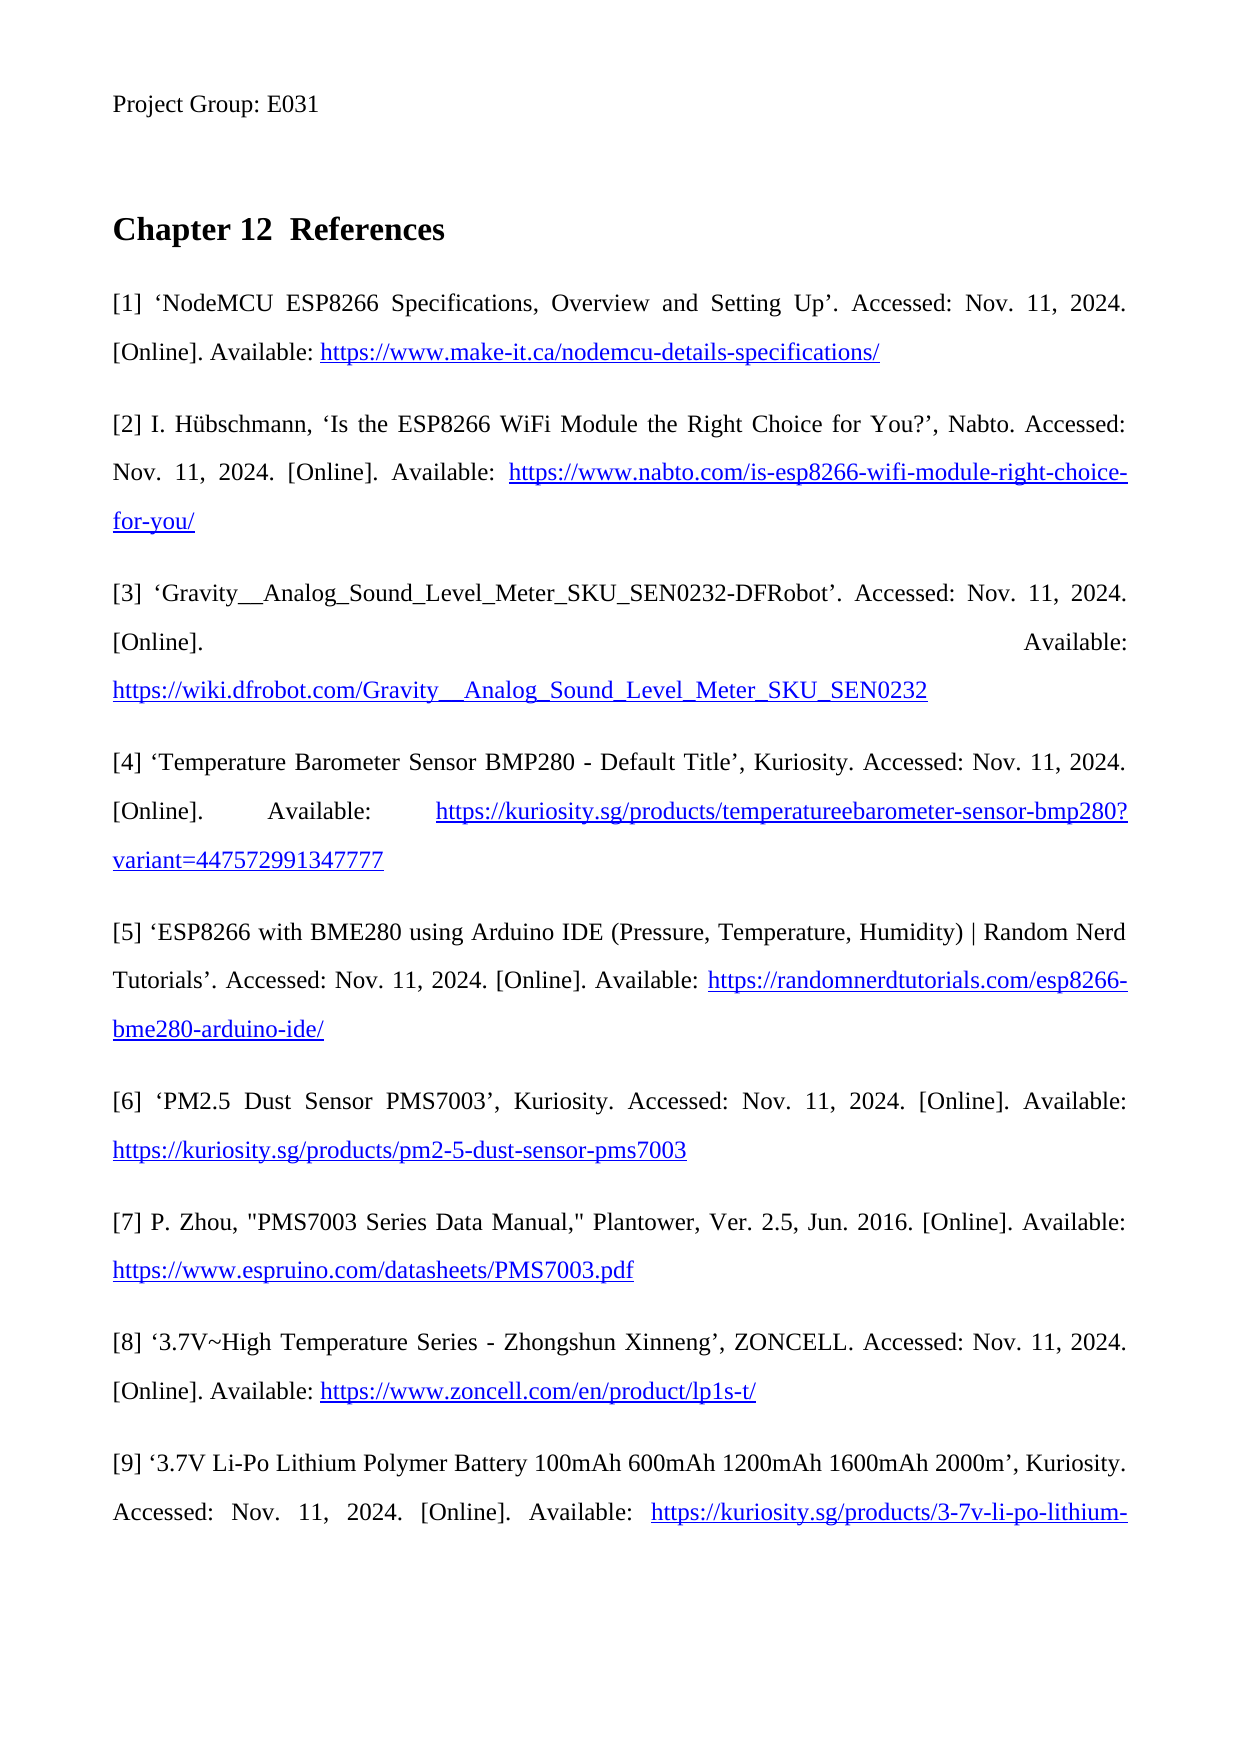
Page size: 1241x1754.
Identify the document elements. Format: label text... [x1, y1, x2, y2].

text [8] ‘3.7V~High Temperature Series - Zhongshun Xinneng’, ZONCELL. Accessed: Nov. 11, 2024. [Online]. Available: https://www.zoncell.com/en/product/lp1s-t/ [112, 1326, 1128, 1407]
text [6] ‘PM2.5 Dust Sensor PMS7003’, Kuriosity. Accessed: Nov. 11, 2024. [Online]. Available: https://kuriosity.sg/products/pm2-5-dust-sensor-pms7003 [112, 1084, 1128, 1166]
subtitle References [112, 196, 1128, 261]
text [3] ‘Gravity__Analog_Sound_Level_Meter_SKU_SEN0232-DFRobot’. Accessed: Nov. 11, 2024. [Online]. Available: https://wiki.dfrobot.com/Gravity__Analog_Sound_Level_Meter_SKU_SEN0232 [112, 576, 1128, 706]
text [1] ‘NodeMCU ESP8266 Specifications, Overview and Setting Up’. Accessed: Nov. 11, 2024. [Online]. Available: https://www.make-it.ca/nodemcu-details-specifications/ [112, 286, 1128, 367]
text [112, 1446, 1128, 1527]
text [4] ‘Temperature Barometer Sensor BMP280 - Default Title’, Kuriosity. Accessed: Nov. 11, 2024. [Online]. Available: https://kuriosity.sg/products/temperatureebarometer-sensor-bmp280?variant=447572991347777 [112, 746, 1128, 876]
text [7] P. Zhou, "PMS7003 Series Data Manual," Plantower, Ver. 2.5, Jun. 2016. [Online]. Available: https://www.espruino.com/datasheets/PMS7003.pdf [112, 1205, 1128, 1286]
text [2] I. Hübschmann, ‘Is the ESP8266 WiFi Module the Right Choice for You?’, Nabto. Accessed: Nov. 11, 2024. [Online]. Available: https://www.nabto.com/is-esp8266-wifi-module-right-choice-for-you/ [112, 407, 1128, 537]
text [5] ‘ESP8266 with BME280 using Arduino IDE (Pressure, Temperature, Humidity) | Random Nerd Tutorials’. Accessed: Nov. 11, 2024. [Online]. Available: https://randomnerdtutorials.com/esp8266-bme280-arduino-ide/ [112, 915, 1128, 1045]
